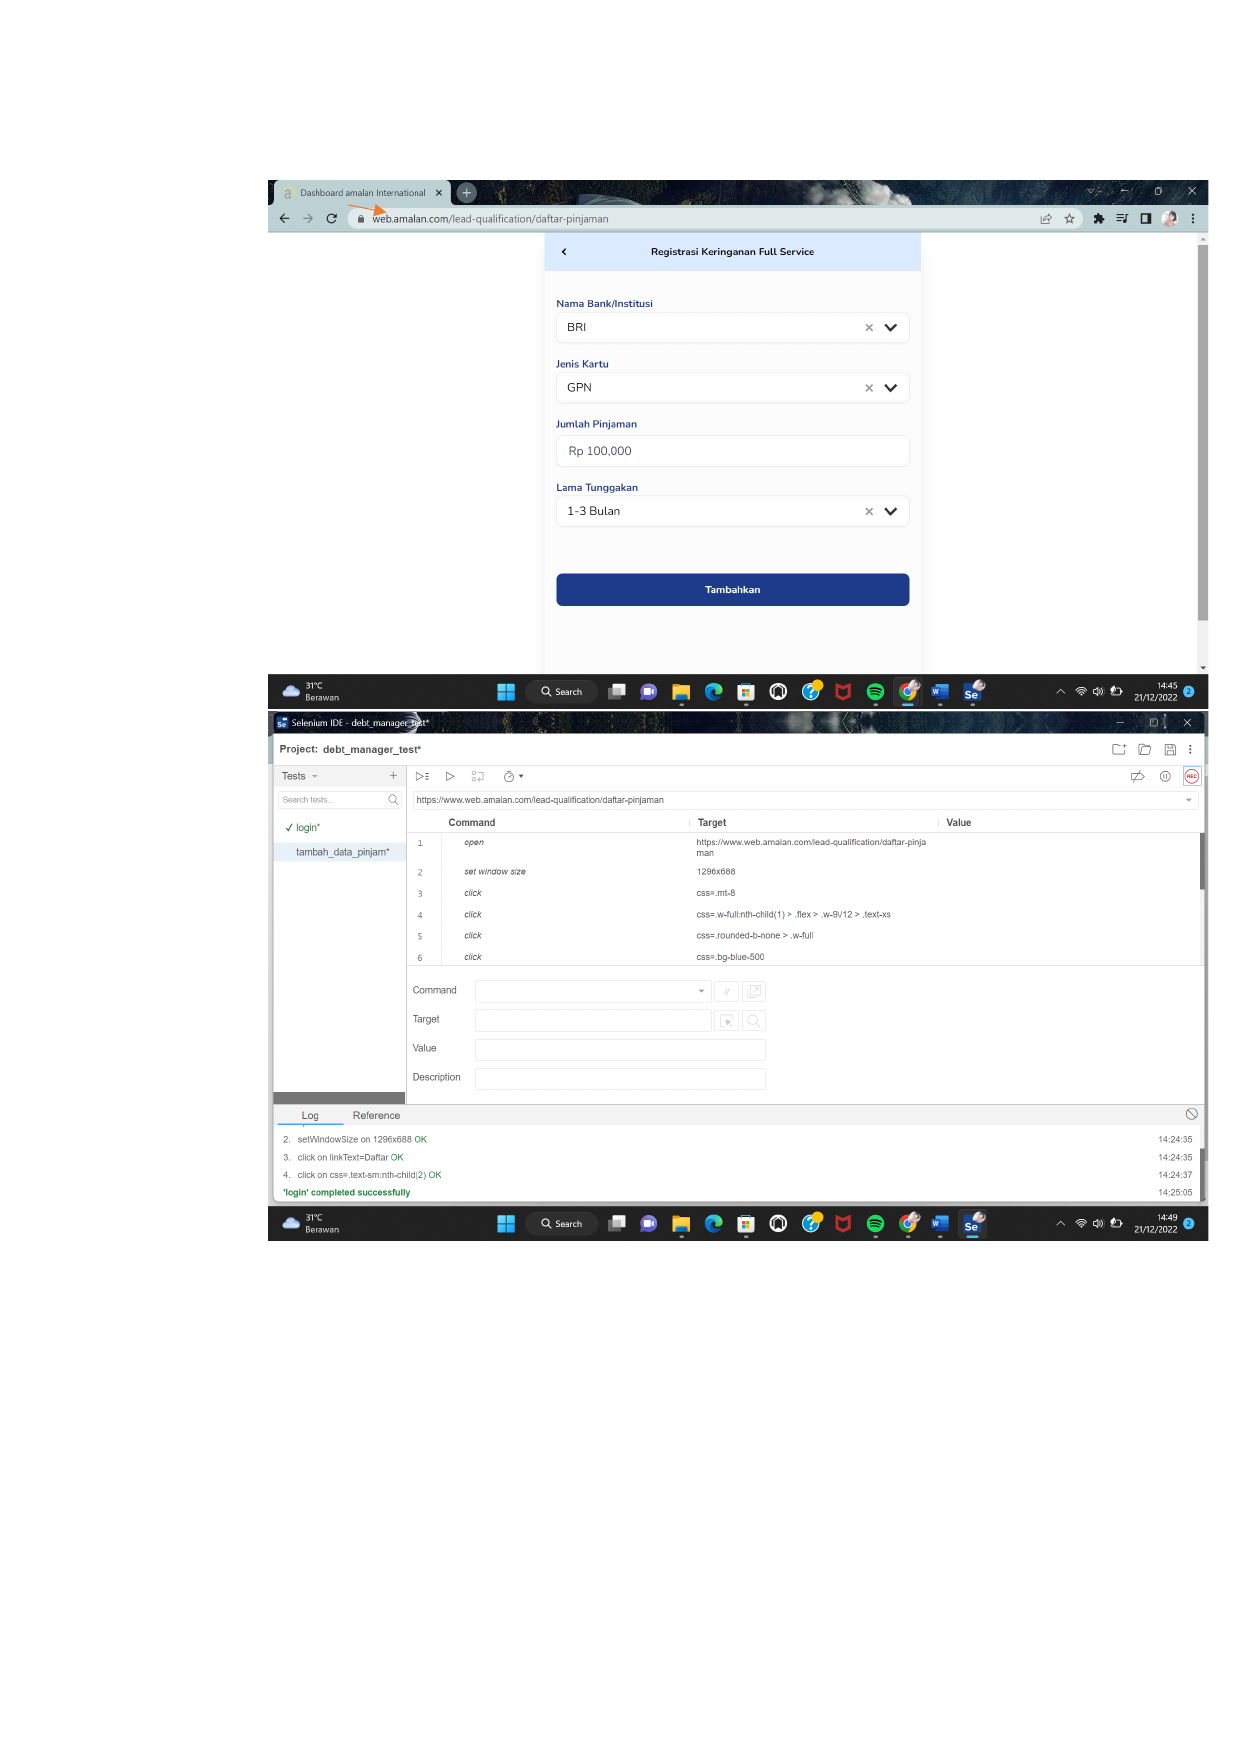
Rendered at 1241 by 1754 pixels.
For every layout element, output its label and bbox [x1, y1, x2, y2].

picture [268, 711, 1209, 1241]
picture [268, 180, 1209, 709]
